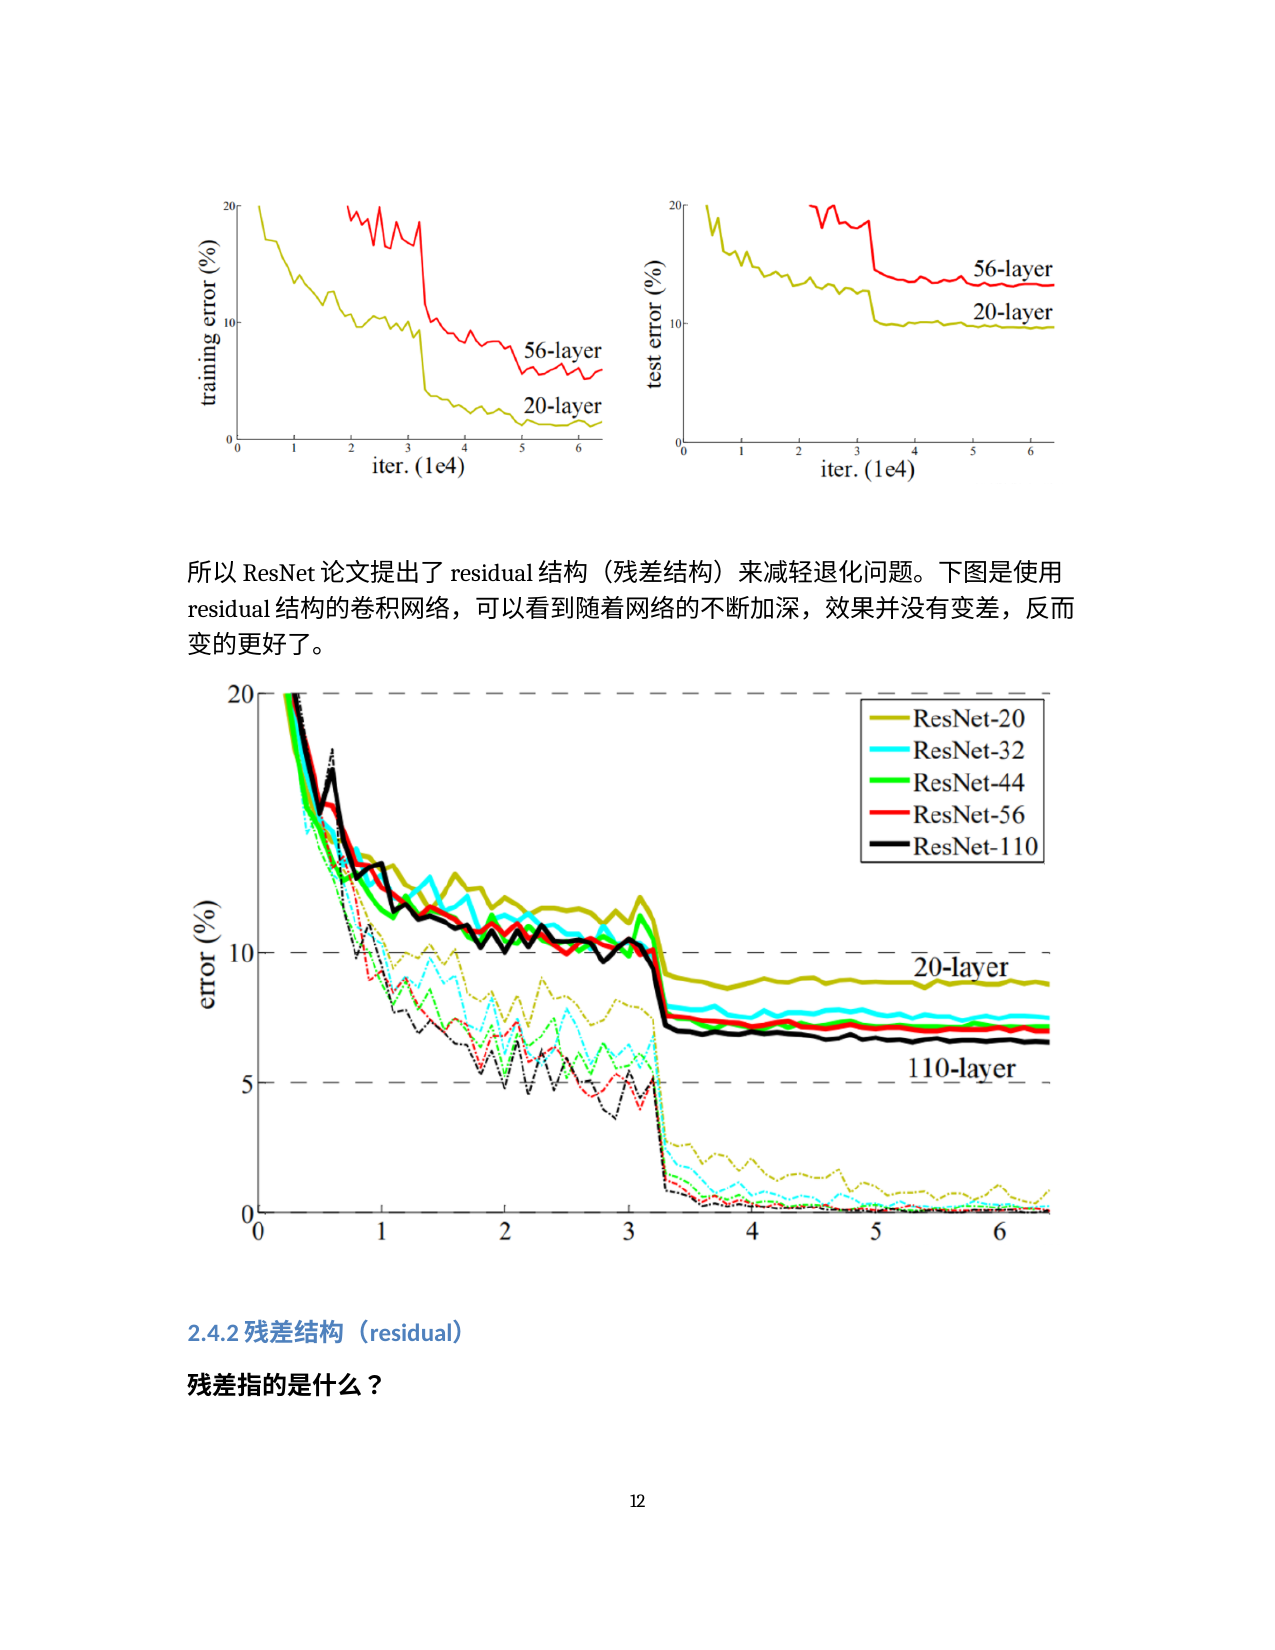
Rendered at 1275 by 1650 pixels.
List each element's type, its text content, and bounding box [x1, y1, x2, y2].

subtitle 2.4.2 残差结构（residual） [187, 1315, 1087, 1349]
picture [187, 679, 1063, 1245]
text 所以ResNet论文提出了residual结构（残差结构）来减轻退化问题。下图是使用residual结构的卷积网络，可以看到随着网络的不断加深，效果并没有变差，反而变的更好了。 [187, 552, 1087, 661]
picture [187, 150, 1063, 484]
text 残差指的是什么？ [187, 1368, 1087, 1402]
